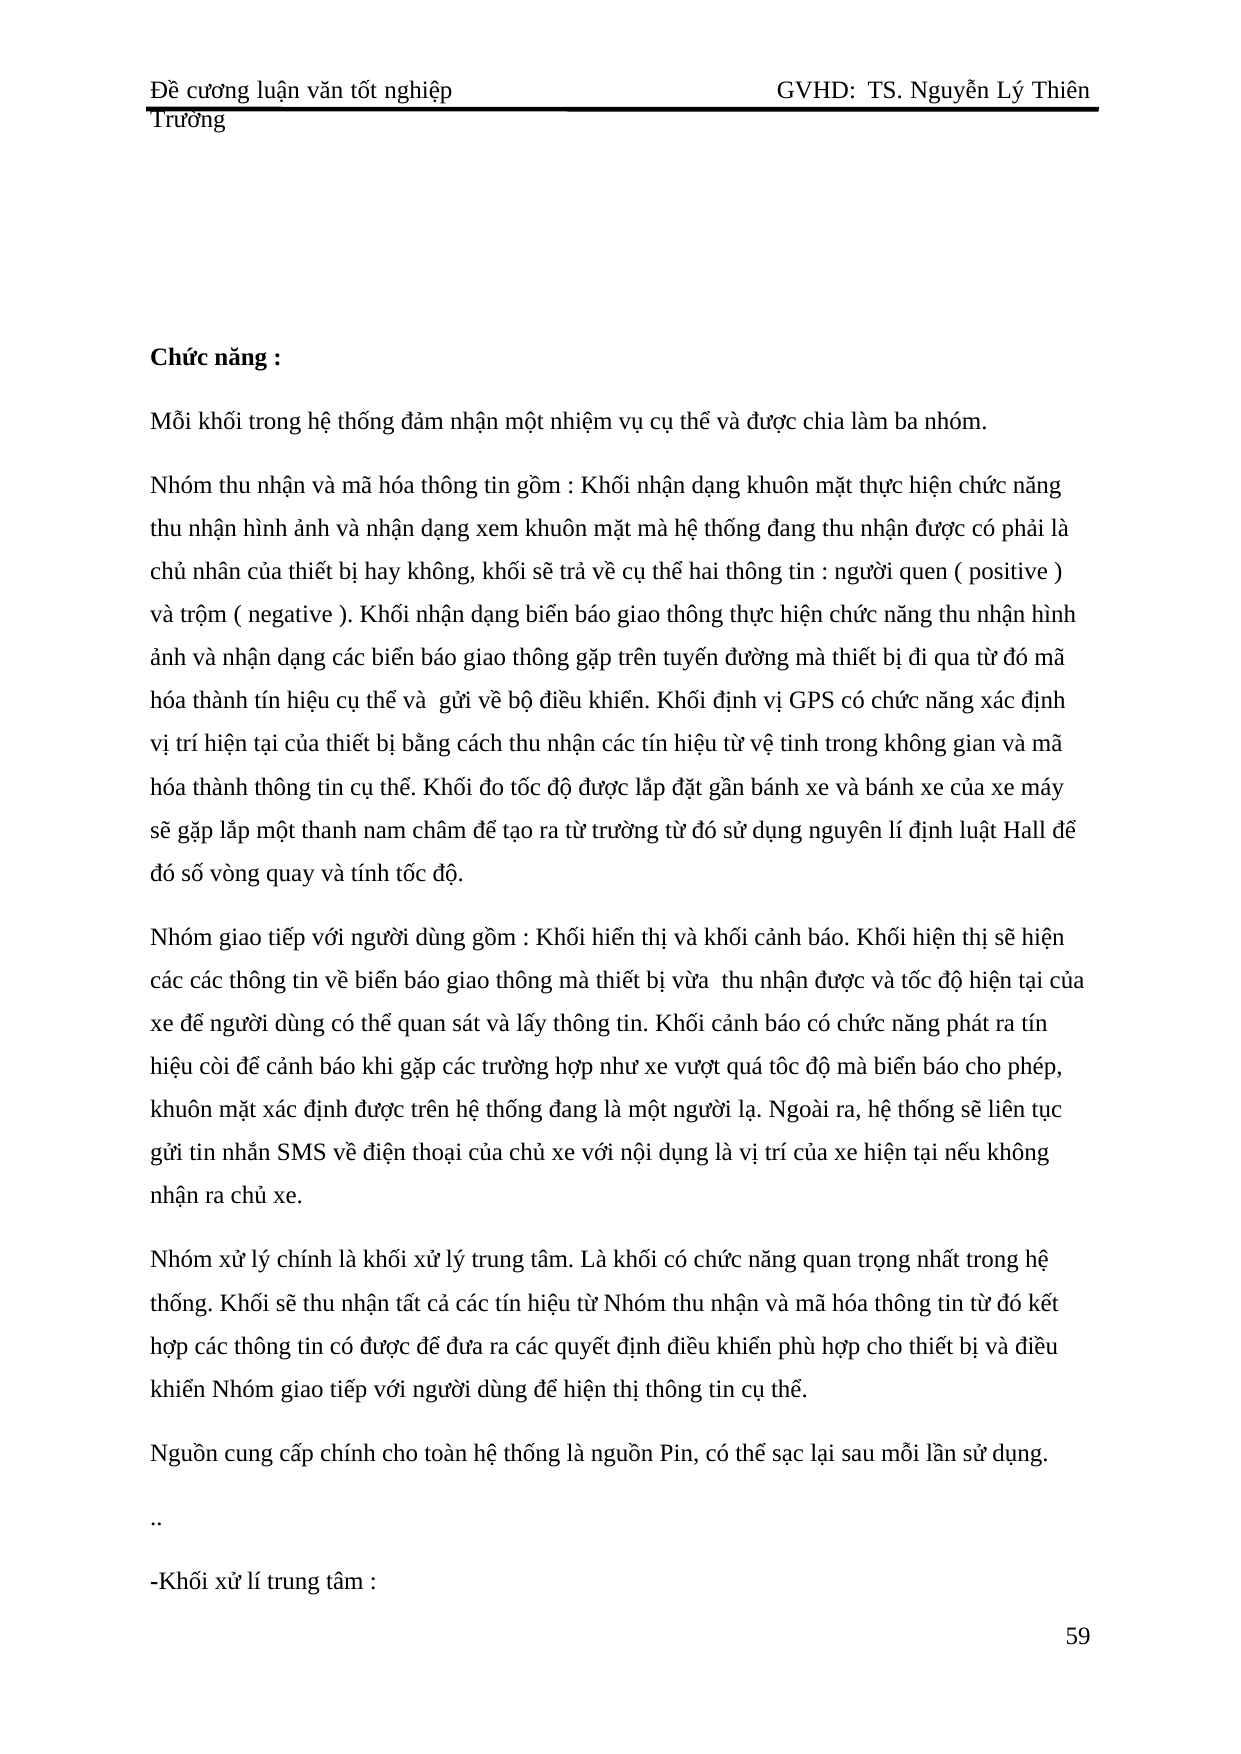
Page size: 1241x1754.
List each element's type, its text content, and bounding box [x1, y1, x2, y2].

text Nhóm xử lý chính là khối xử lý trung tâm. Là khối có chức năng quan trọng nhất trong hệ thống. Khối sẽ thu nhận tất cả các tín hiệu từ Nhóm thu nhận và mã hóa thông tin từ đó kết hợp các thông tin có được để đưa ra các quyết định điều khiển phù hợp cho thiết bị và điều khiển Nhóm giao tiếp với người dùng để hiện thị thông tin cụ thể. [150, 1244, 1090, 1403]
text .. [150, 1502, 1090, 1531]
text Nhóm thu nhận và mã hóa thông tin gồm : Khối nhận dạng khuôn mặt thực hiện chức năng thu nhận hình ảnh và nhận dạng xem khuôn mặt mà hệ thống đang thu nhận được có phải là chủ nhân của thiết bị hay không, khối sẽ trả về cụ thể hai thông tin : người quen ( positive ) và trộm ( negative ). Khối nhận dạng biển báo giao thông thực hiện chức năng thu nhận hình ảnh và nhận dạng các biển báo giao thông gặp trên tuyến đường mà thiết bị đi qua từ đó mã hóa thành tín hiệu cụ thể và gửi về bộ điều khiển. Khối định vị GPS có chức năng xác định vị trí hiện tại của thiết bị bằng cách thu nhận các tín hiệu từ vệ tinh trong không gian và mã hóa thành thông tin cụ thể. Khối đo tốc độ được lắp đặt gần bánh xe và bánh xe của xe máy sẽ gặp lắp một thanh nam châm để tạo ra từ trường từ đó sử dụng nguyên lí định luật Hall để đó số vòng quay và tính tốc độ. [150, 470, 1090, 887]
text Nguồn cung cấp chính cho toàn hệ thống là nguồn Pin, có thể sạc lại sau mỗi lần sử dụng. [150, 1438, 1090, 1467]
text Chức năng : [150, 342, 1090, 371]
text Nhóm giao tiếp với người dùng gồm : Khối hiển thị và khối cảnh báo. Khối hiện thị sẽ hiện các các thông tin về biển báo giao thông mà thiết bị vừa thu nhận được và tốc độ hiện tại của xe để người dùng có thể quan sát và lấy thông tin. Khối cảnh báo có chức năng phát ra tín hiệu còi để cảnh báo khi gặp các trường hợp như xe vượt quá tôc độ mà biển báo cho phép, khuôn mặt xác định được trên hệ thống đang là một người lạ. Ngoài ra, hệ thống sẽ liên tục gửi tin nhắn SMS về điện thoại của chủ xe với nội dụng là vị trí của xe hiện tại nếu không nhận ra chủ xe. [150, 922, 1090, 1209]
text Mỗi khối trong hệ thống đảm nhận một nhiệm vụ cụ thể và được chia làm ba nhóm. [150, 406, 1090, 434]
text -Khối xử lí trung tâm : [150, 1566, 1090, 1594]
